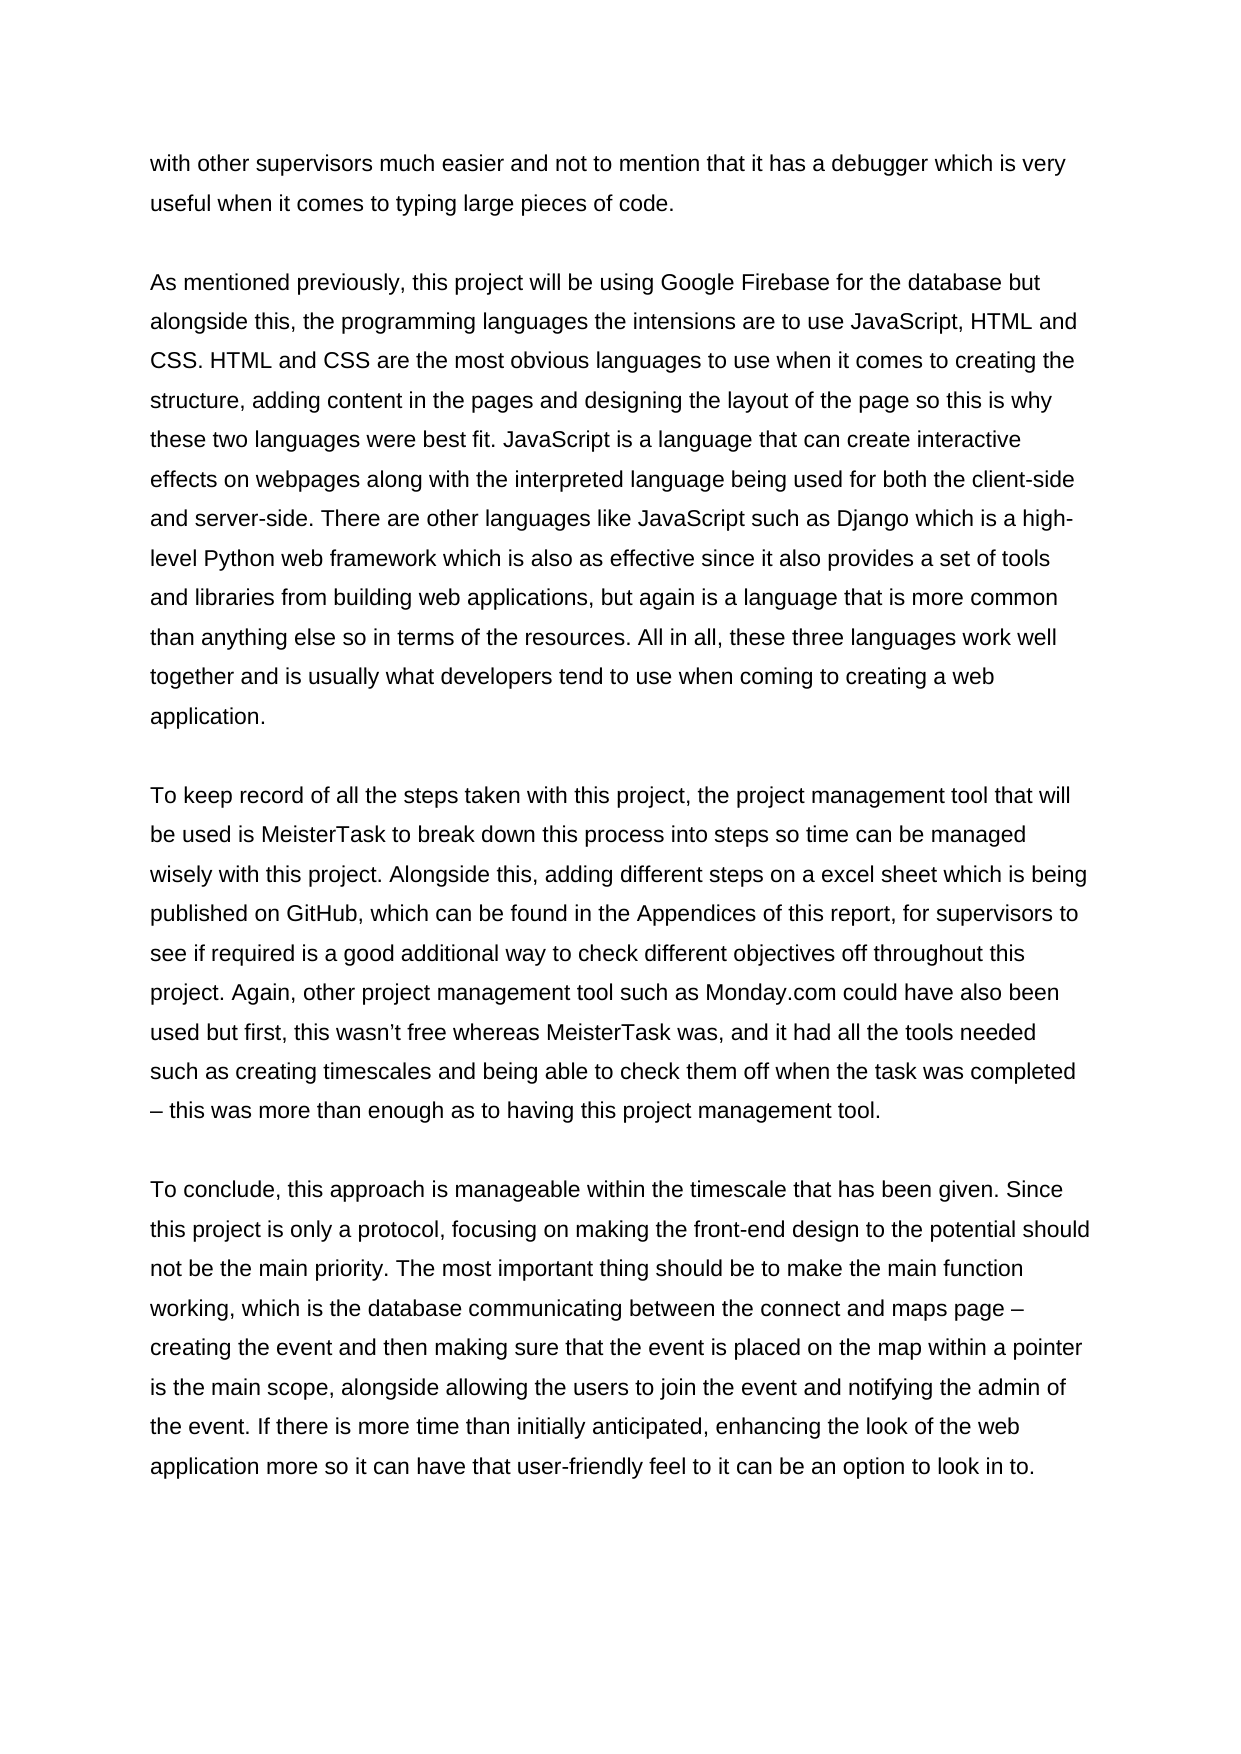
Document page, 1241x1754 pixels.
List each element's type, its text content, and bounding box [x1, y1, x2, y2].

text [150, 150, 1090, 216]
text To keep record of all the steps taken with this project, the project management tool that will be used is MeisterTask to break down this process into steps so time can be managed wisely with this project. Alongside this, adding different steps on a excel sheet which is being published on GitHub, which can be found in the Appendices of this report, for supervisors to see if required is a good additional way to check different objectives off throughout this project. Again, other project management tool such as Monday.com could have also been used but first, this wasn’t free whereas MeisterTask was, and it had all the tools needed such as creating timescales and being able to check them off when the task was completed – this was more than enough as to having this project management tool. [150, 782, 1090, 1124]
text As mentioned previously, this project will be using Google Firebase for the database but alongside this, the programming languages the intensions are to use JavaScript, HTML and CSS. HTML and CSS are the most obvious languages to use when it comes to creating the structure, adding content in the pages and designing the layout of the page so this is why these two languages were best fit. JavaScript is a language that can create interactive effects on webpages along with the interpreted language being used for both the client-side and server-side. There are other languages like JavaScript such as Django which is a high-level Python web framework which is also as effective since it also provides a set of tools and libraries from building web applications, but again is a language that is more common than anything else so in terms of the resources. All in all, these three languages work well together and is usually what developers tend to use when coming to creating a web application. [150, 268, 1090, 729]
text To conclude, this approach is manageable within the timescale that has been given. Since this project is only a protocol, focusing on making the front-end design to the potential should not be the main priority. The most important thing should be to make the main function working, which is the database communicating between the connect and maps page – creating the event and then making sure that the event is placed on the map within a pointer is the main scope, alongside allowing the users to join the event and notifying the admin of the event. If there is more time than initially anticipated, enhancing the look of the web application more so it can have that user-friendly feel to it can be an option to look in to. [150, 1176, 1090, 1522]
